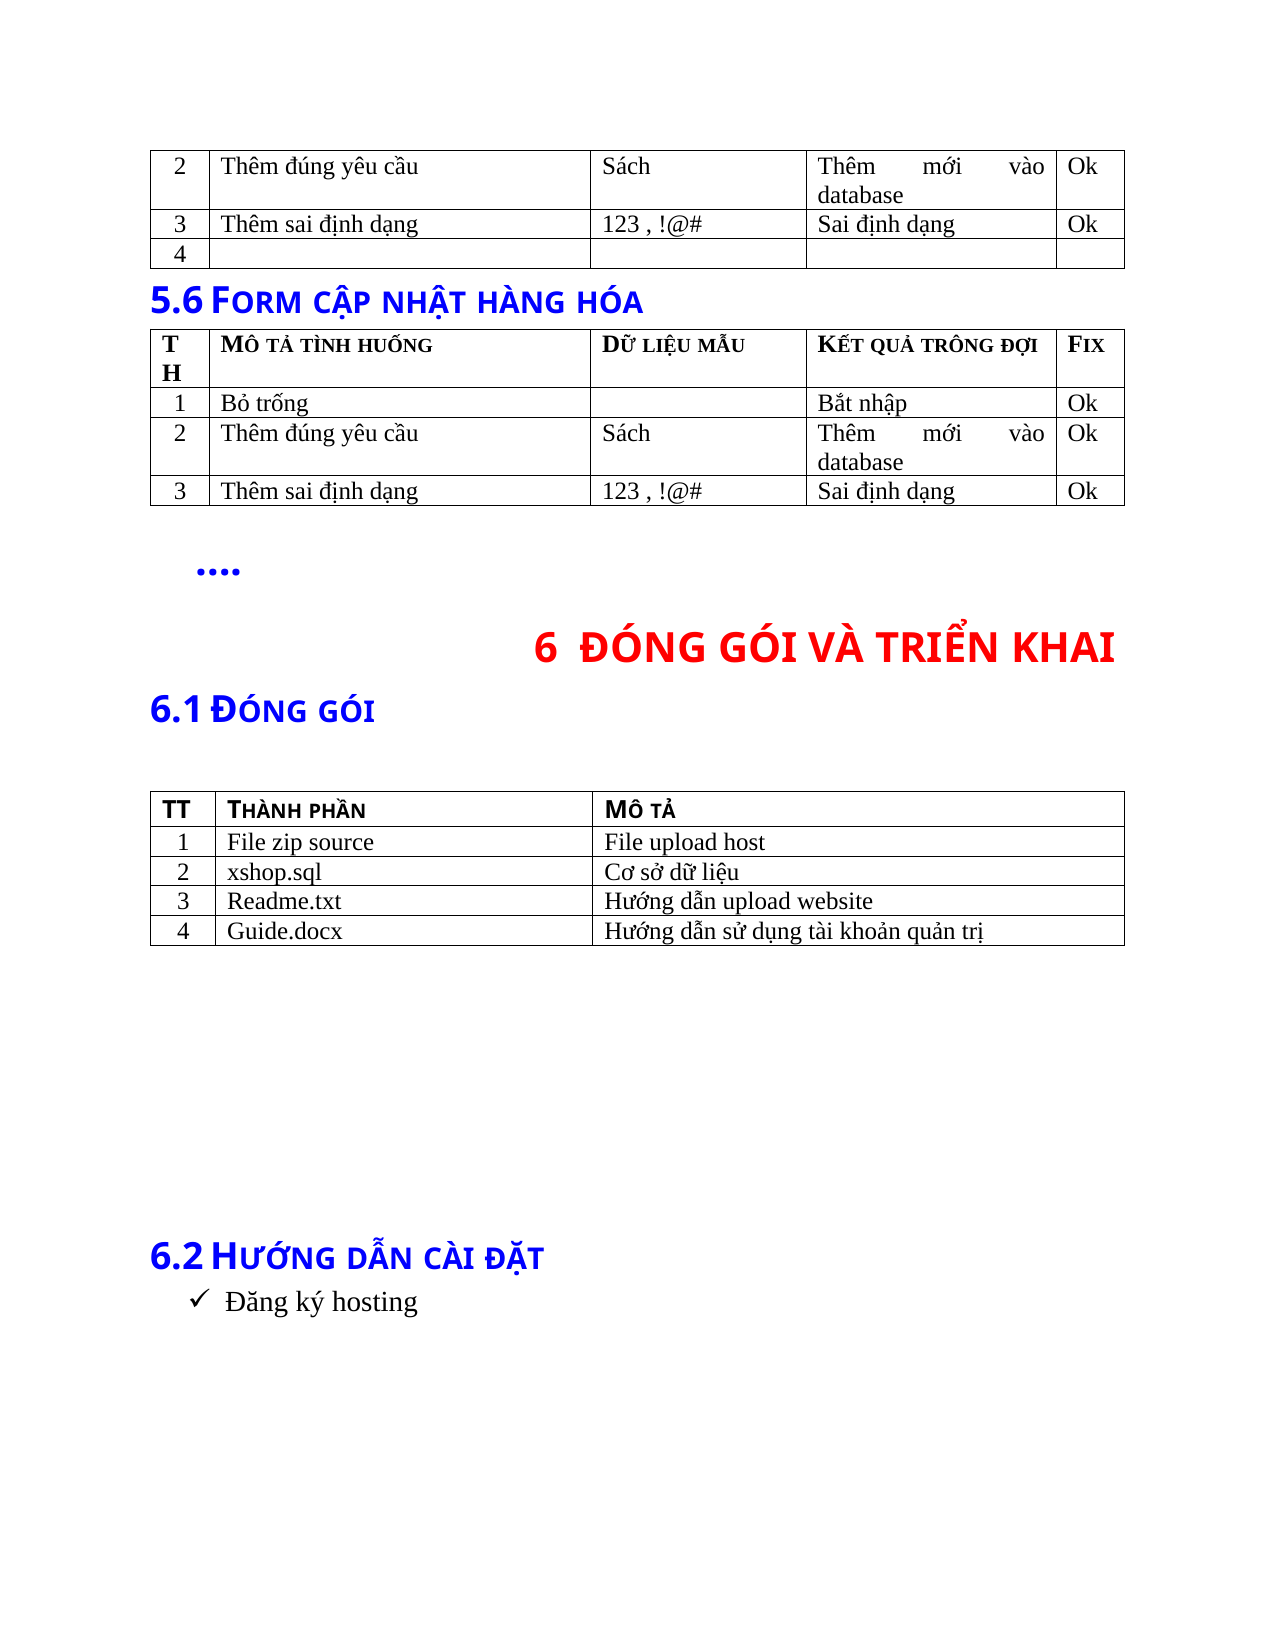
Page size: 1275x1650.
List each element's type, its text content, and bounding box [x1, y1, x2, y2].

table_cell Thêm mới vào database [807, 418, 1056, 475]
subtitle Đóng gói và triển khai [534, 617, 1125, 674]
table_cell 2 [151, 418, 209, 475]
table_cell 1 [151, 388, 209, 417]
table_cell Thêm sai định dạng [210, 210, 590, 238]
table_header TT [151, 792, 215, 826]
subtitle Hướng dẫn cài đặt [150, 1229, 1125, 1281]
table_cell 123 , !@# [591, 210, 806, 238]
table_cell 4 [151, 239, 209, 268]
table_header Thành phần [216, 792, 592, 826]
table_cell [1057, 239, 1124, 268]
table_cell Thêm mới vào database [807, 151, 1056, 208]
subtitle Đóng gói [150, 683, 1125, 734]
table_header Dữ liệu mẫu [591, 330, 806, 387]
table_cell 2 [151, 857, 215, 885]
table_cell Sai định dạng [807, 210, 1056, 238]
table_header TH [151, 330, 209, 387]
table_cell Ok [1057, 418, 1124, 475]
table_cell Thêm đúng yêu cầu [210, 418, 590, 475]
table_cell Readme.txt [216, 886, 592, 915]
table_cell Sai định dạng [807, 476, 1056, 505]
table_cell 1 [151, 827, 215, 856]
table_cell Ok [1057, 151, 1124, 208]
table_cell 3 [151, 476, 209, 505]
table_cell Cơ sở dữ liệu [593, 857, 1124, 885]
subtitle Form cập nhật hàng hóa [150, 273, 1125, 324]
table_cell File zip source [216, 827, 592, 856]
table_cell [807, 239, 1056, 268]
table_cell Ok [1057, 388, 1124, 417]
table_cell 4 [151, 916, 215, 945]
subtitle …. [195, 531, 1125, 588]
table_cell Thêm đúng yêu cầu [210, 151, 590, 208]
table_cell Bỏ trống [210, 388, 590, 417]
table_cell Bắt nhập [807, 388, 1056, 417]
table_cell Thêm sai định dạng [210, 476, 590, 505]
table_cell Guide.docx [216, 916, 592, 945]
table_cell 3 [151, 210, 209, 238]
table_header Kết quả trông đợi [807, 330, 1056, 387]
table_cell Hướng dẫn upload website [593, 886, 1124, 915]
table_cell File upload host [593, 827, 1124, 856]
table_cell Sách [591, 418, 806, 475]
table_cell Ok [1057, 476, 1124, 505]
table_cell Ok [1057, 210, 1124, 238]
table_header Fix [1057, 330, 1124, 387]
table_cell Hướng dẫn sử dụng tài khoản quản trị [593, 916, 1124, 945]
table_cell xshop.sql [216, 857, 592, 885]
table_cell 2 [151, 151, 209, 208]
table_cell 3 [151, 886, 215, 915]
table_header Mô tả [593, 792, 1124, 826]
table_cell Sách [591, 151, 806, 208]
table_cell [591, 239, 806, 268]
table_cell [210, 239, 590, 268]
table_cell 123 , !@# [591, 476, 806, 505]
table_header Mô tả tình huống [210, 330, 590, 387]
list Đăng ký hosting [187, 1284, 1125, 1318]
table_cell [591, 388, 806, 417]
